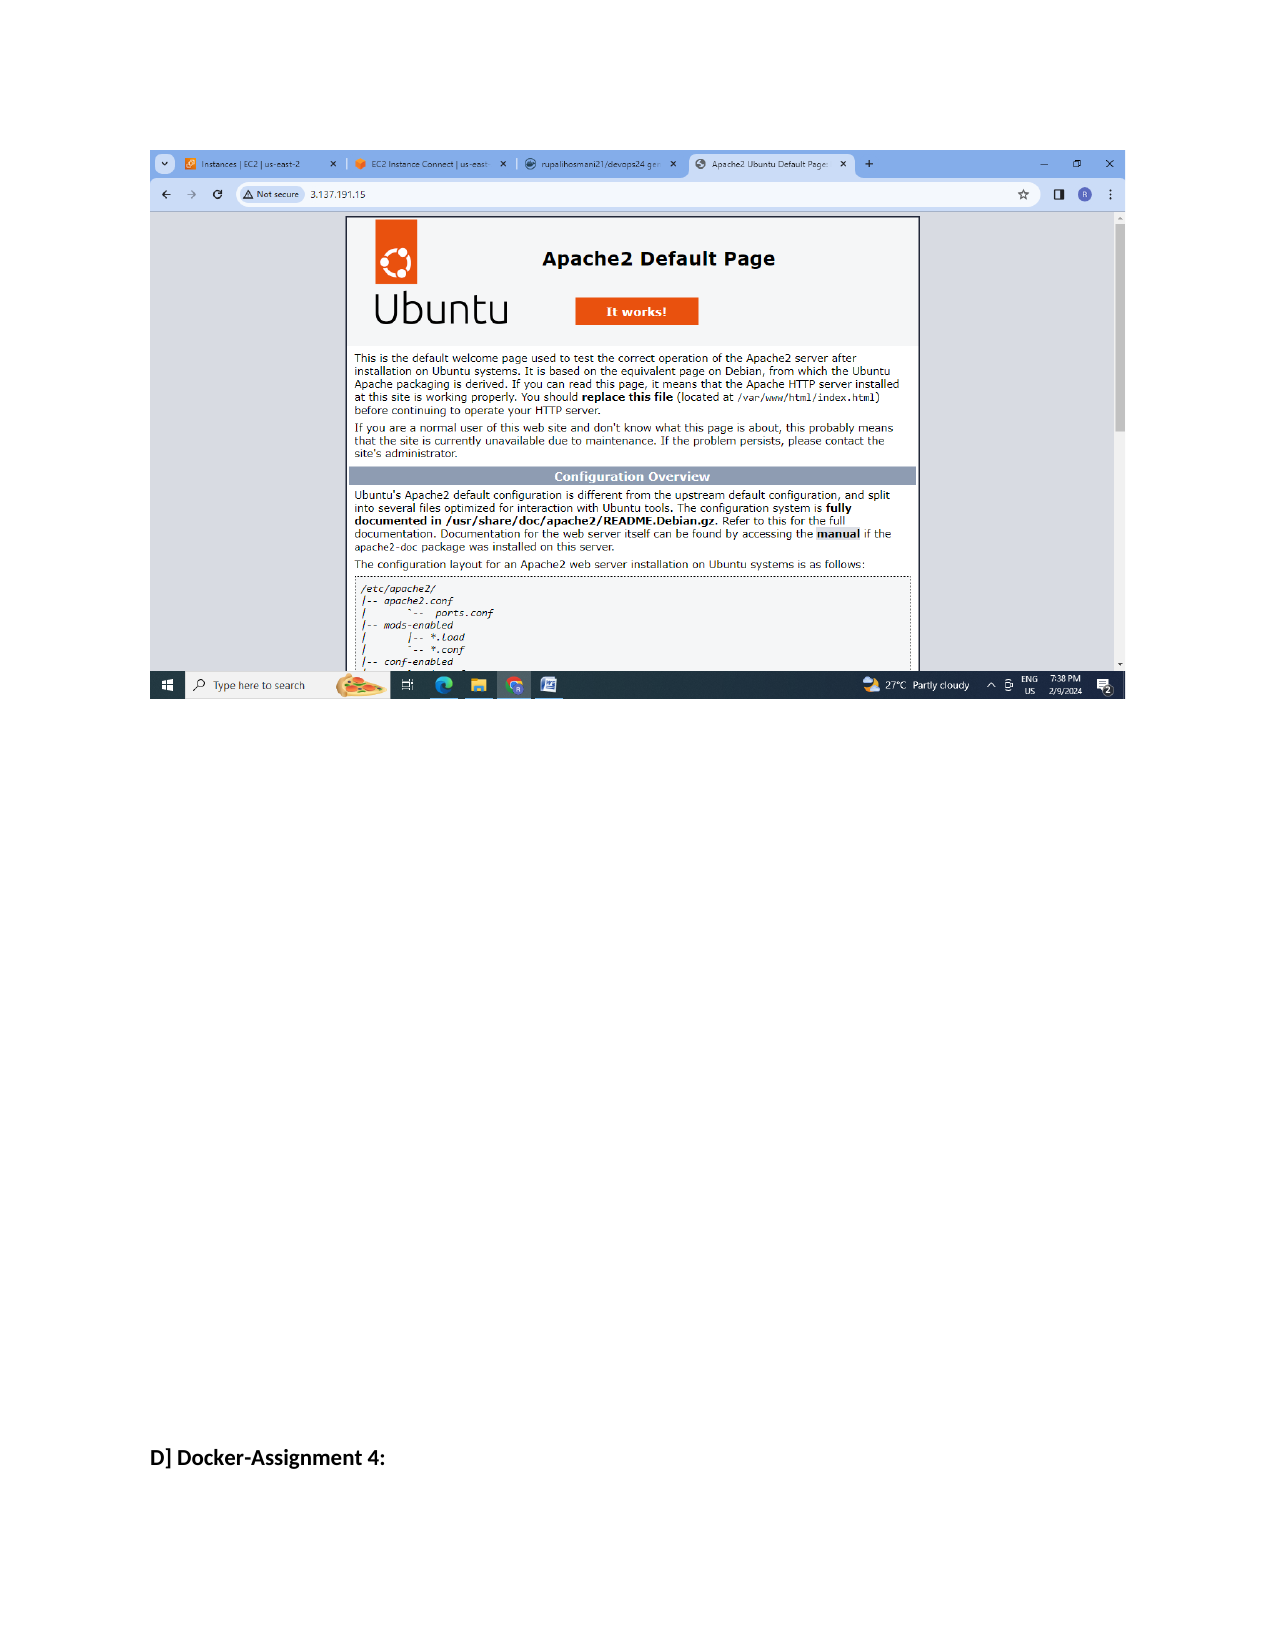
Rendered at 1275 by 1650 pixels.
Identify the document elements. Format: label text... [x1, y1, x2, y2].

text D] Docker-Assignment 4: [150, 1443, 1125, 1471]
picture [150, 150, 1125, 699]
